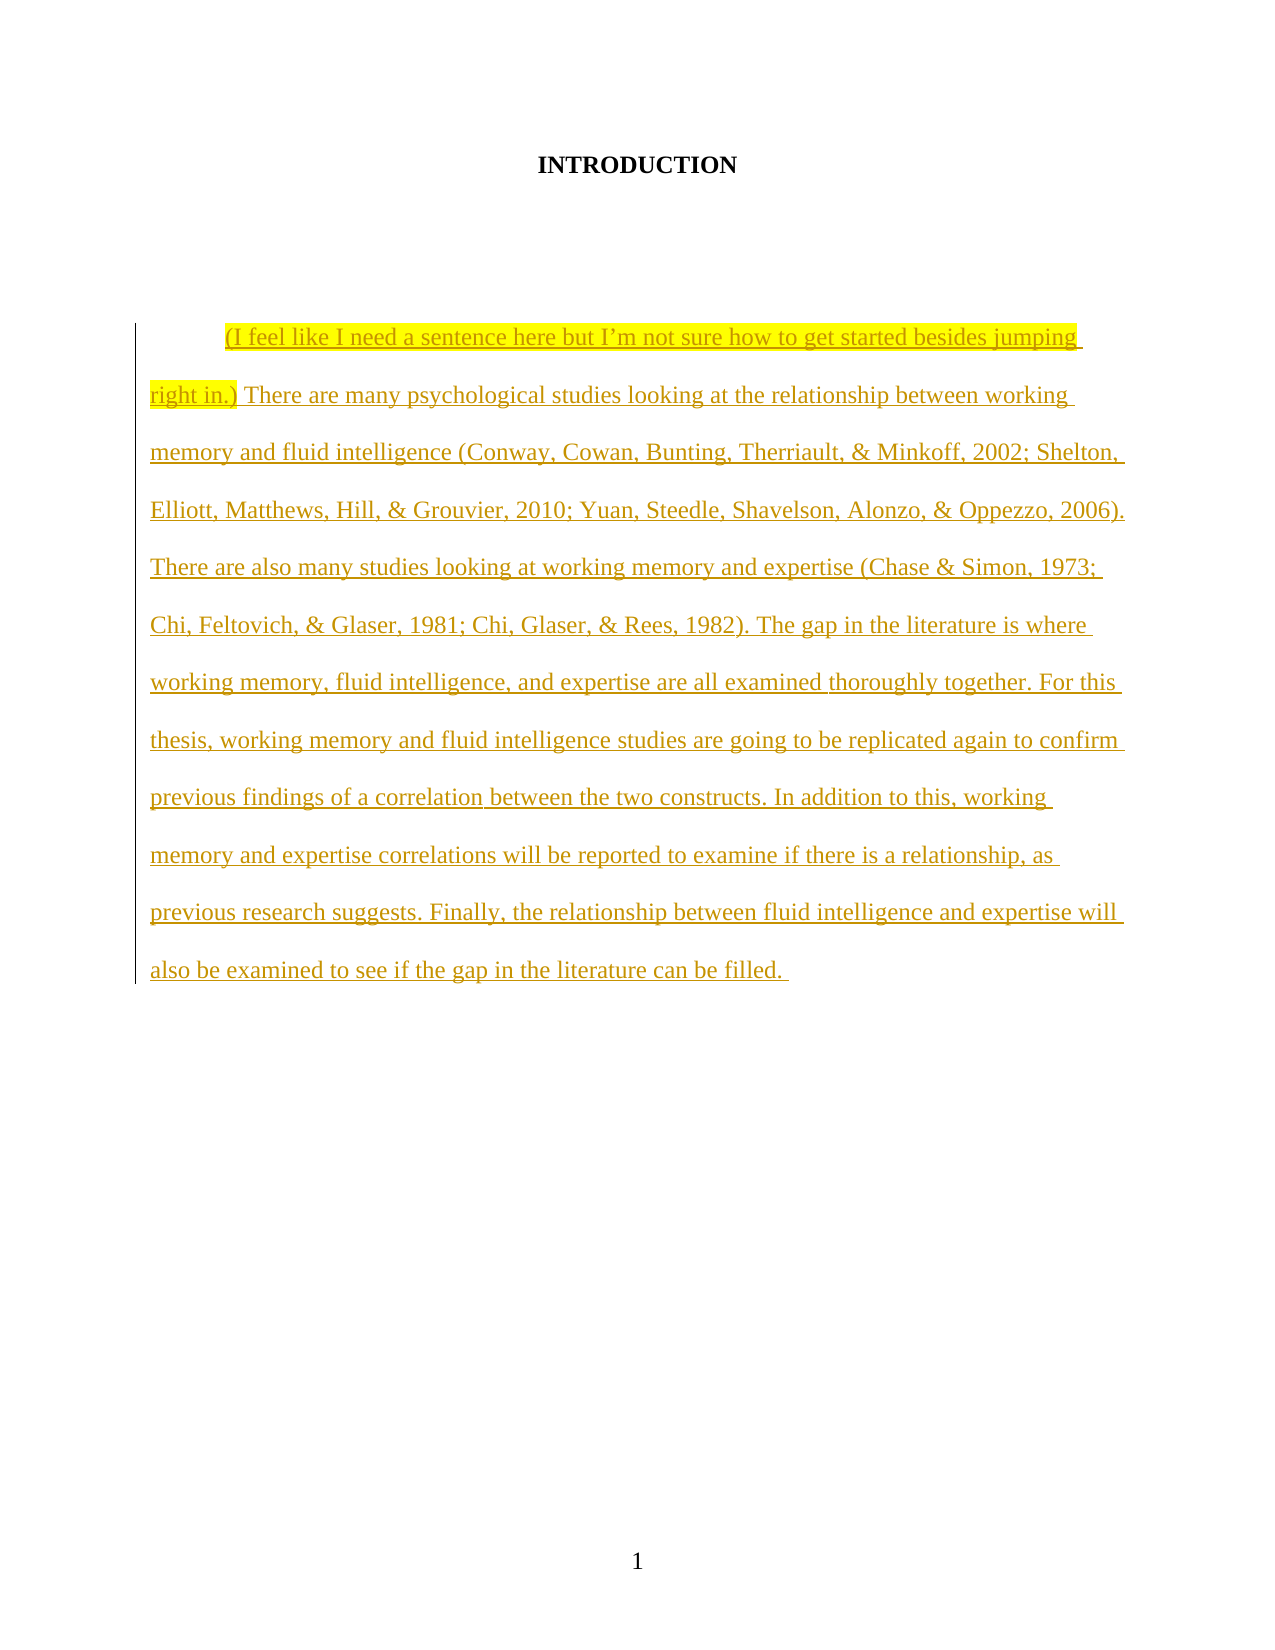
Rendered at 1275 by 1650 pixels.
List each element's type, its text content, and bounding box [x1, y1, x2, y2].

text INTRODUCTION [150, 150, 1125, 179]
